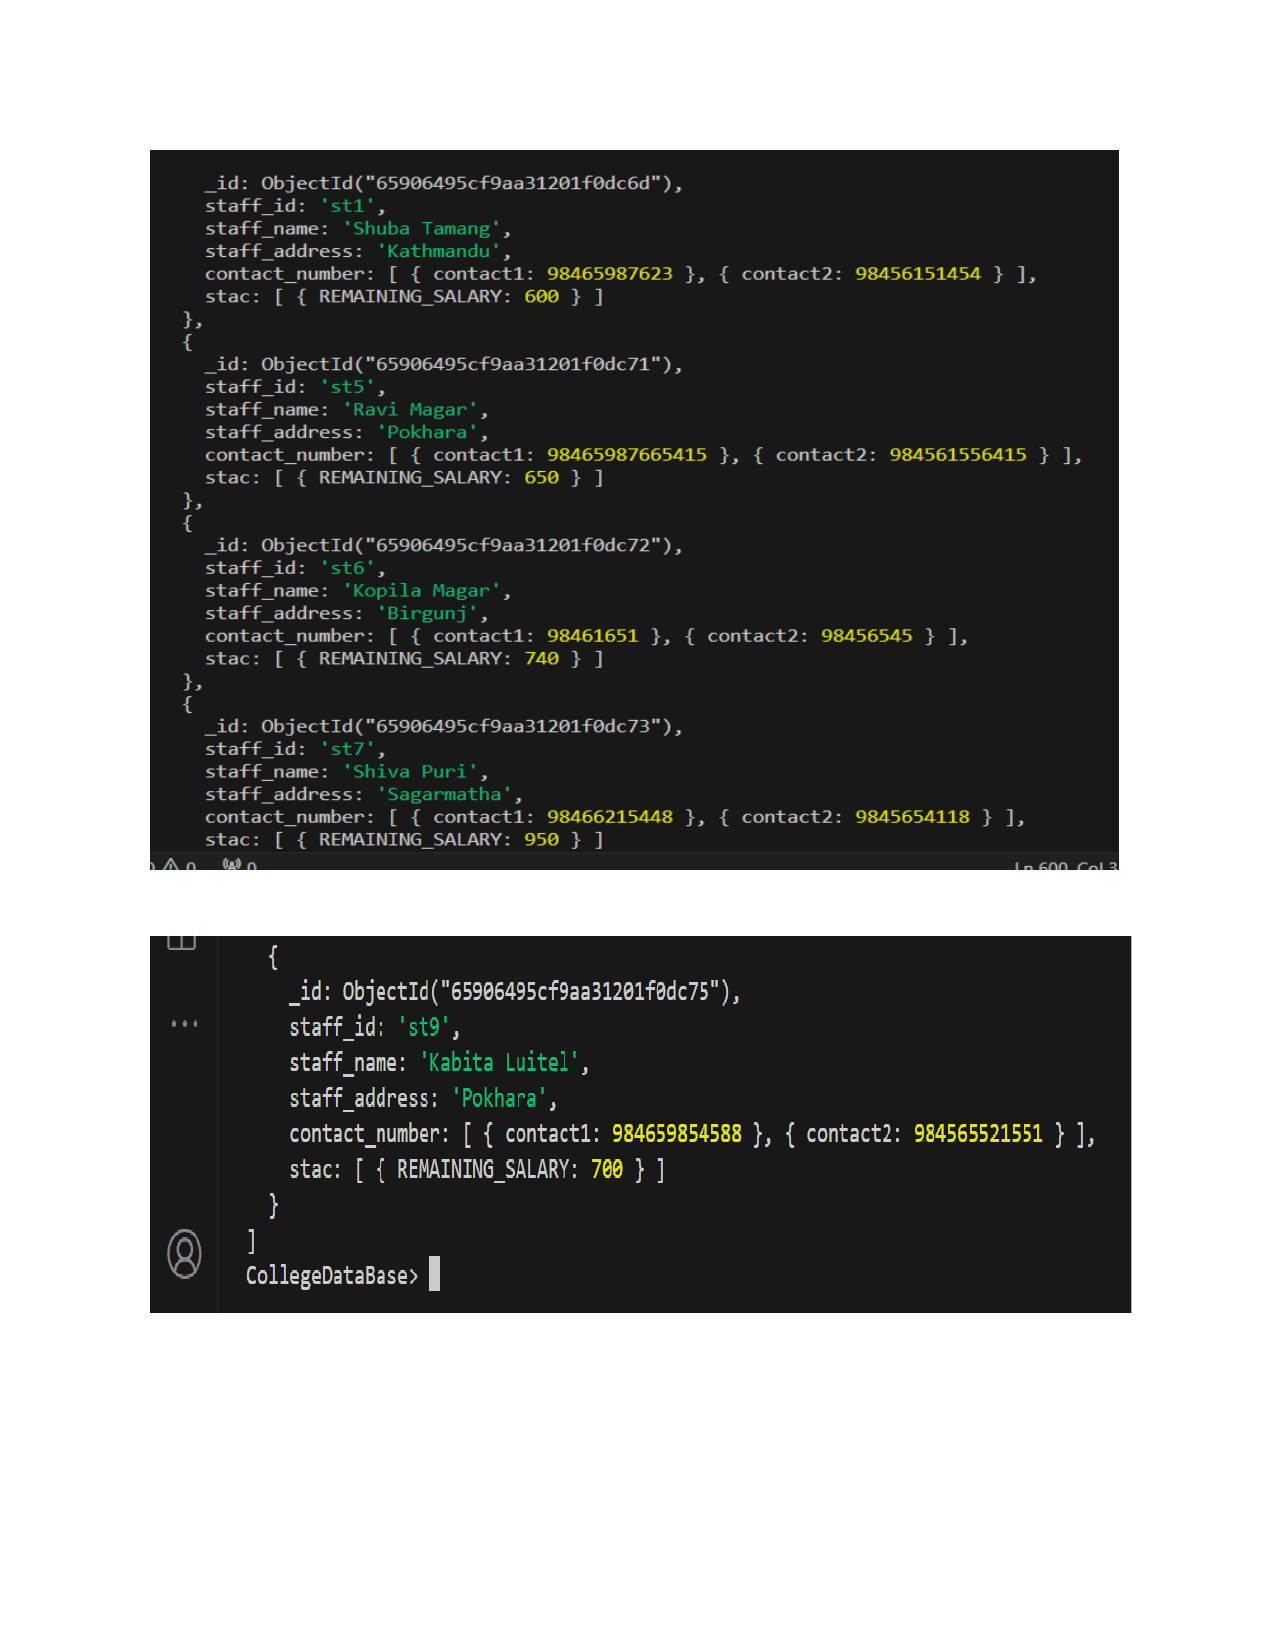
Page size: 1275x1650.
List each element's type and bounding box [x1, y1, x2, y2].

picture [150, 936, 1132, 1313]
picture [150, 150, 1119, 870]
